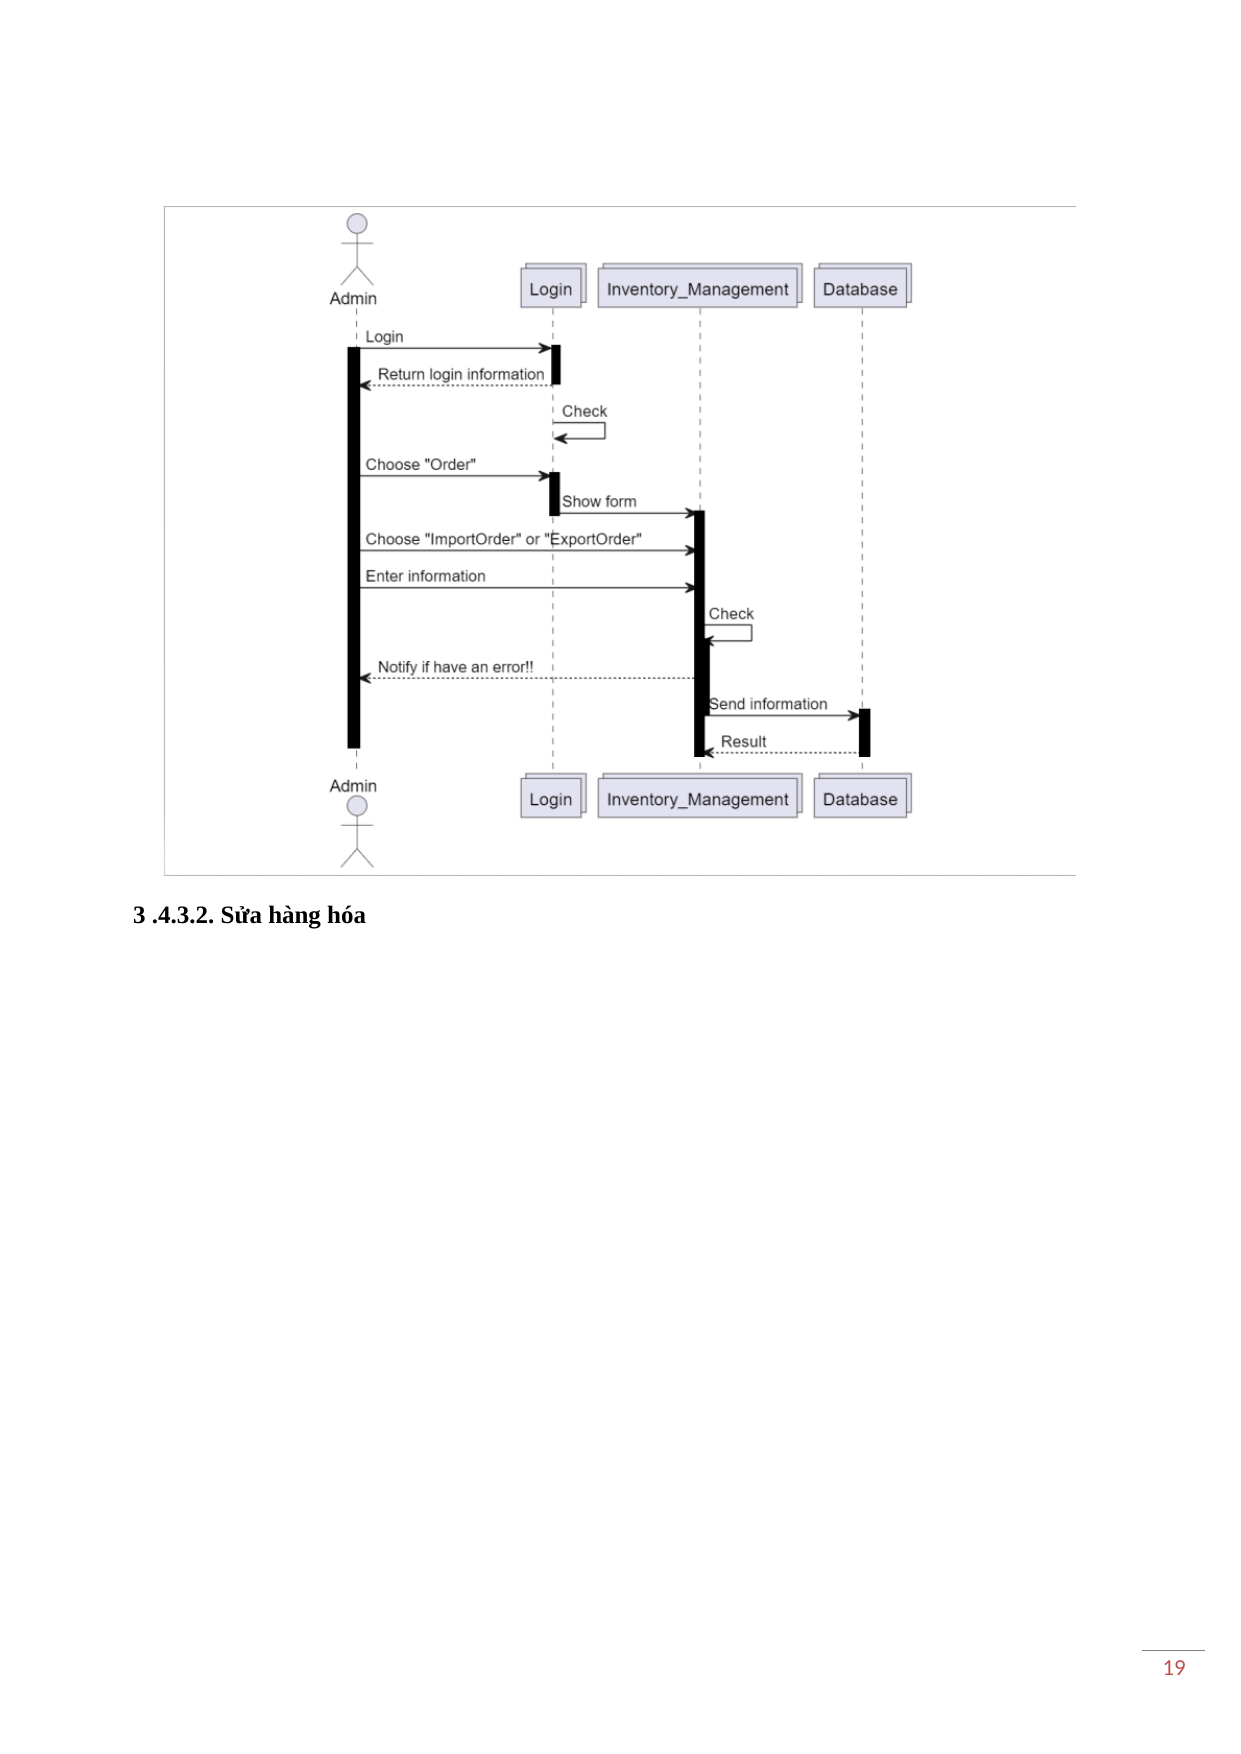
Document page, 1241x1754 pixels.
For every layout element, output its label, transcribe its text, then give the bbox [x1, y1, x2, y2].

picture [163, 206, 1077, 876]
text 3 .4.3.2. Sửa hàng hóa [133, 901, 1107, 929]
